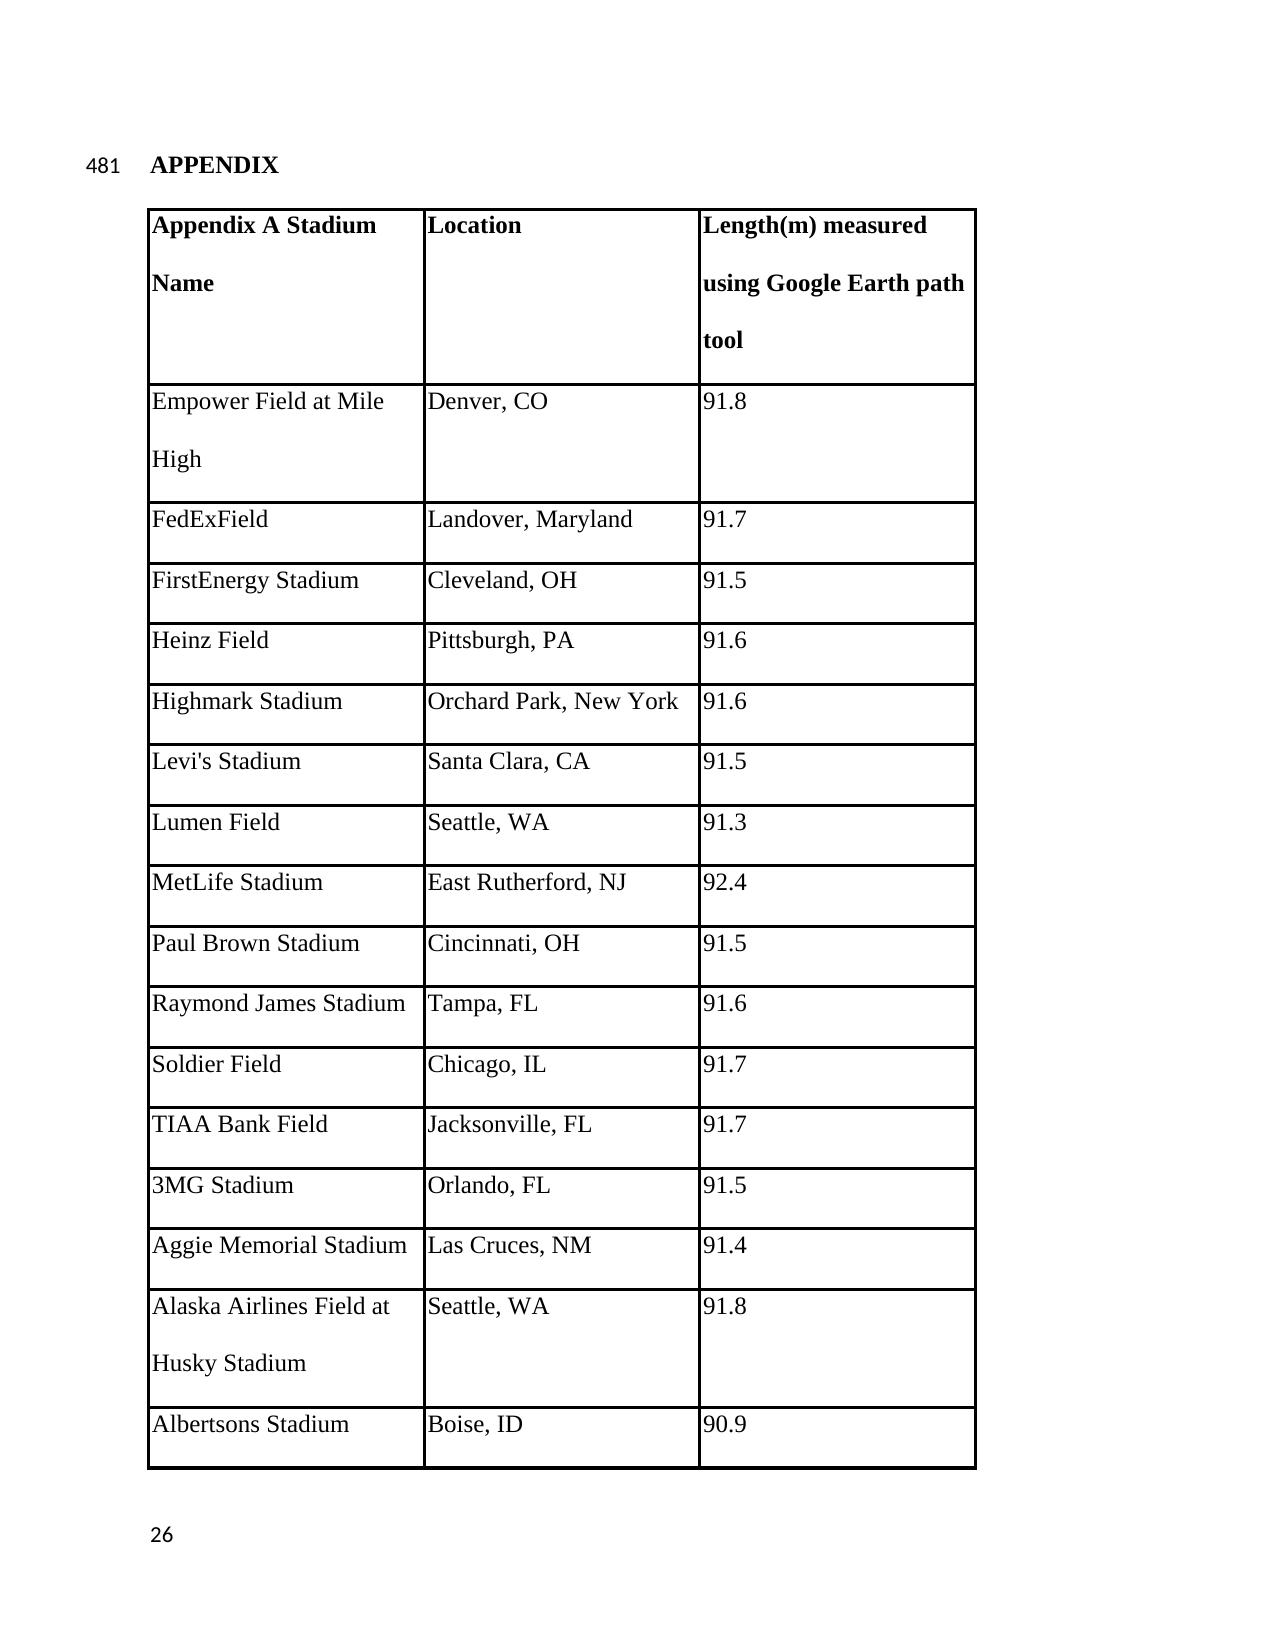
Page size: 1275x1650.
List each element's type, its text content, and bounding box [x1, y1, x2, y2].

table_cell Heinz Field [150, 625, 423, 683]
table_cell Raymond James Stadium [150, 988, 423, 1046]
table_cell Aggie Memorial Stadium [150, 1230, 423, 1288]
table_cell Seattle, WA [426, 807, 698, 864]
table_cell East Rutherford, NJ [426, 867, 698, 925]
table_cell FedExField [150, 504, 423, 562]
table_cell 3MG Stadium [150, 1170, 423, 1227]
table_cell Highmark Stadium [150, 686, 423, 743]
table_cell Orlando, FL [426, 1170, 698, 1227]
table_cell Pittsburgh, PA [426, 625, 698, 683]
table_cell Cleveland, OH [426, 565, 698, 622]
table_cell Chicago, IL [426, 1049, 698, 1106]
table_cell Empower Field at Mile High [150, 386, 423, 501]
table_cell 91.4 [701, 1230, 974, 1288]
table_cell Seattle, WA [426, 1291, 698, 1406]
table_cell 91.3 [701, 807, 974, 864]
table_cell Jacksonville, FL [426, 1109, 698, 1167]
table_header Length(m) measured using Google Earth path tool [701, 211, 974, 383]
table_cell Tampa, FL [426, 988, 698, 1046]
table_cell 91.5 [701, 928, 974, 985]
table_cell 91.5 [701, 565, 974, 622]
table_cell Albertsons Stadium [150, 1409, 423, 1466]
table_cell MetLife Stadium [150, 867, 423, 925]
table_cell 91.5 [701, 1170, 974, 1227]
table_cell 92.4 [701, 867, 974, 925]
table_cell 91.6 [701, 686, 974, 743]
table_header Appendix A Stadium Name [150, 211, 423, 383]
table_cell 91.5 [701, 746, 974, 804]
table_cell Levi's Stadium [150, 746, 423, 804]
table_cell 91.7 [701, 1049, 974, 1106]
table_cell Soldier Field [150, 1049, 423, 1106]
table_cell Landover, Maryland [426, 504, 698, 562]
table_cell Denver, CO [426, 386, 698, 501]
table_cell Las Cruces, NM [426, 1230, 698, 1288]
table_cell Santa Clara, CA [426, 746, 698, 804]
table_cell TIAA Bank Field [150, 1109, 423, 1167]
table_header Location [426, 211, 698, 383]
text APPENDIX [150, 150, 1125, 179]
table_cell Paul Brown Stadium [150, 928, 423, 985]
table_cell Orchard Park, New York [426, 686, 698, 743]
table_cell 91.8 [701, 1291, 974, 1406]
table_cell Boise, ID [426, 1409, 698, 1466]
table_cell Alaska Airlines Field at Husky Stadium [150, 1291, 423, 1406]
table_cell FirstEnergy Stadium [150, 565, 423, 622]
table_cell 90.9 [701, 1409, 974, 1466]
table_cell Cincinnati, OH [426, 928, 698, 985]
table_cell Lumen Field [150, 807, 423, 864]
table_cell 91.6 [701, 988, 974, 1046]
table_cell 91.7 [701, 504, 974, 562]
table_cell 91.7 [701, 1109, 974, 1167]
table_cell 91.8 [701, 386, 974, 501]
table_cell 91.6 [701, 625, 974, 683]
